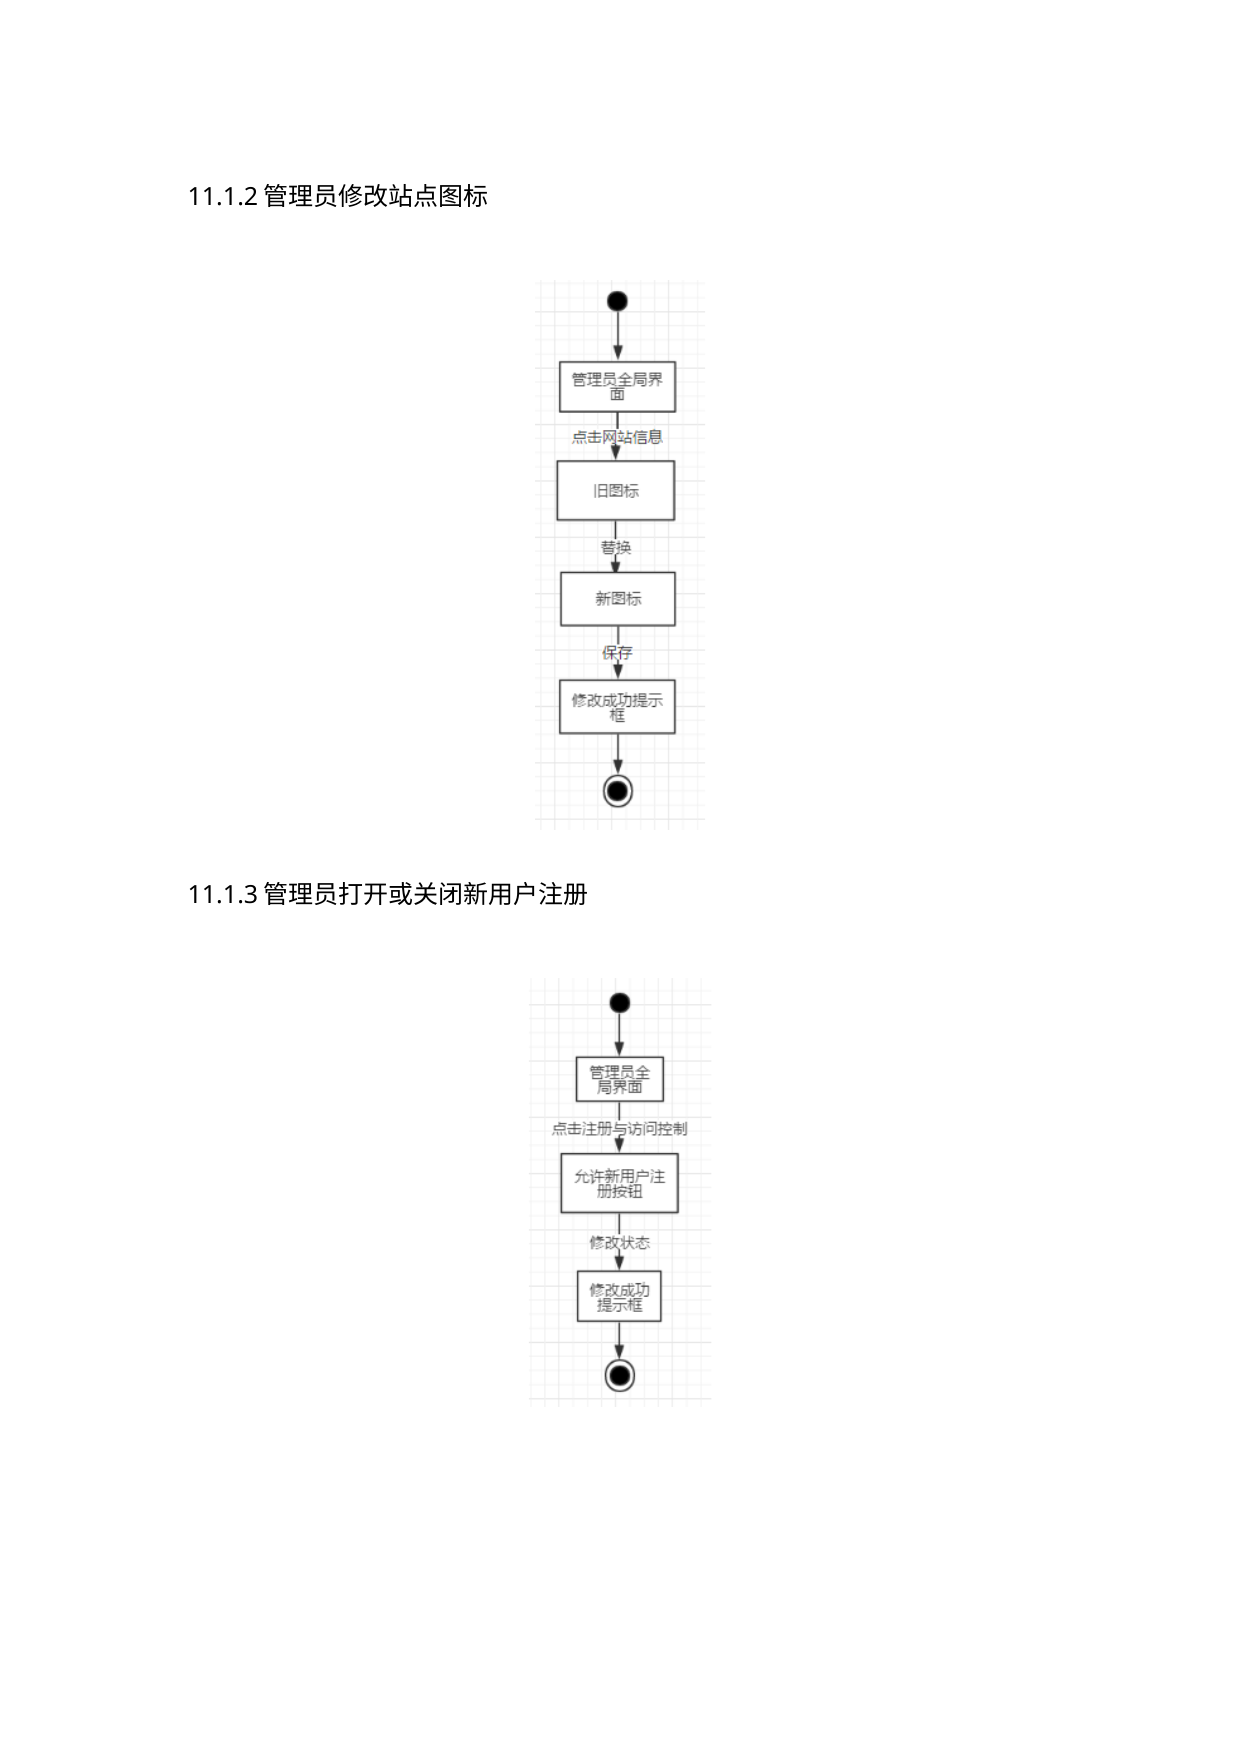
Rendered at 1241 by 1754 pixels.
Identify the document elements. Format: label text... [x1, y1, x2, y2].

picture [528, 978, 712, 1407]
subtitle 11.1.2管理员修改站点图标 [187, 162, 1053, 227]
subtitle 11.1.3管理员打开或关闭新用户注册 [187, 860, 1053, 925]
picture [535, 280, 706, 830]
